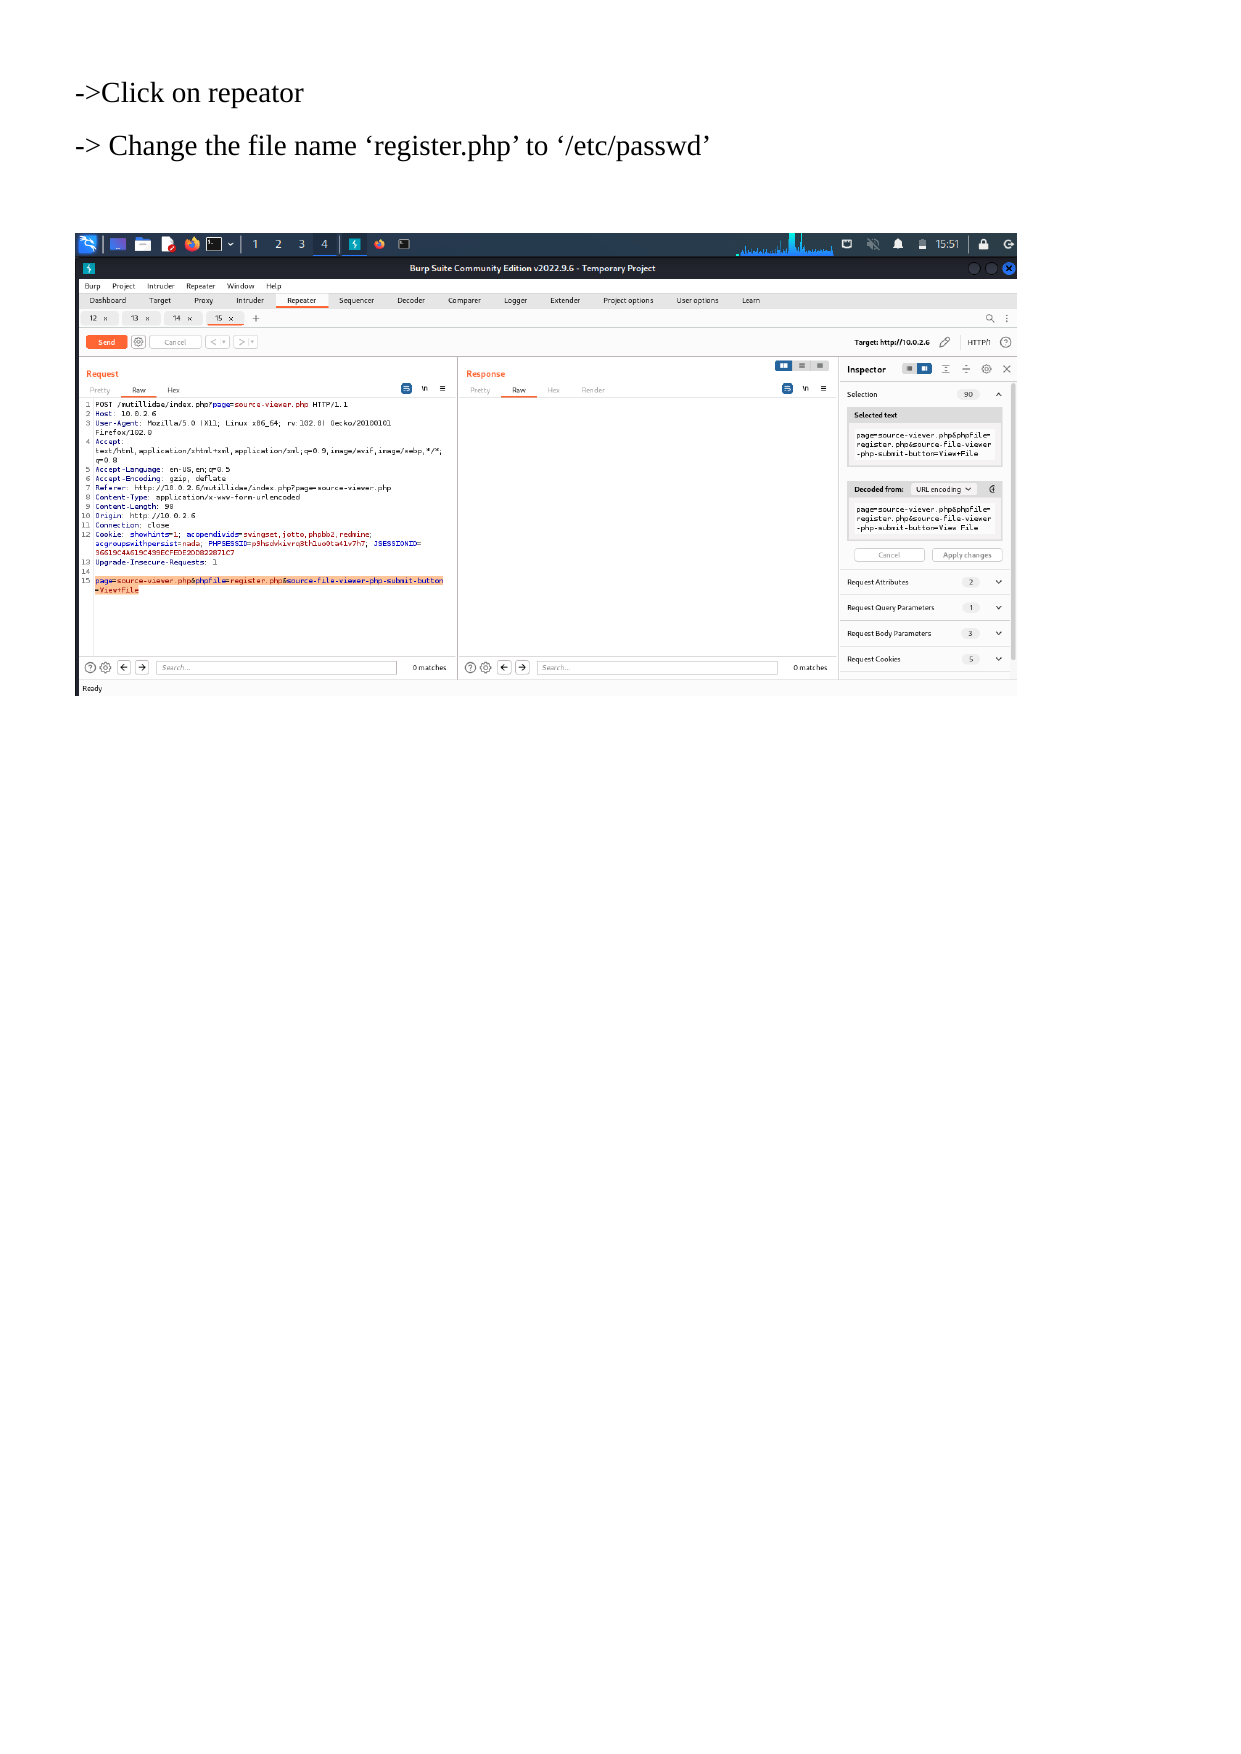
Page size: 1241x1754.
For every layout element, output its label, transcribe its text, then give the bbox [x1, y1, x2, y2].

text -> Change the file name ‘register.php’ to ‘/etc/passwd’ [75, 128, 1165, 161]
text ->Click on repeator [75, 75, 1165, 108]
picture [75, 233, 1017, 696]
